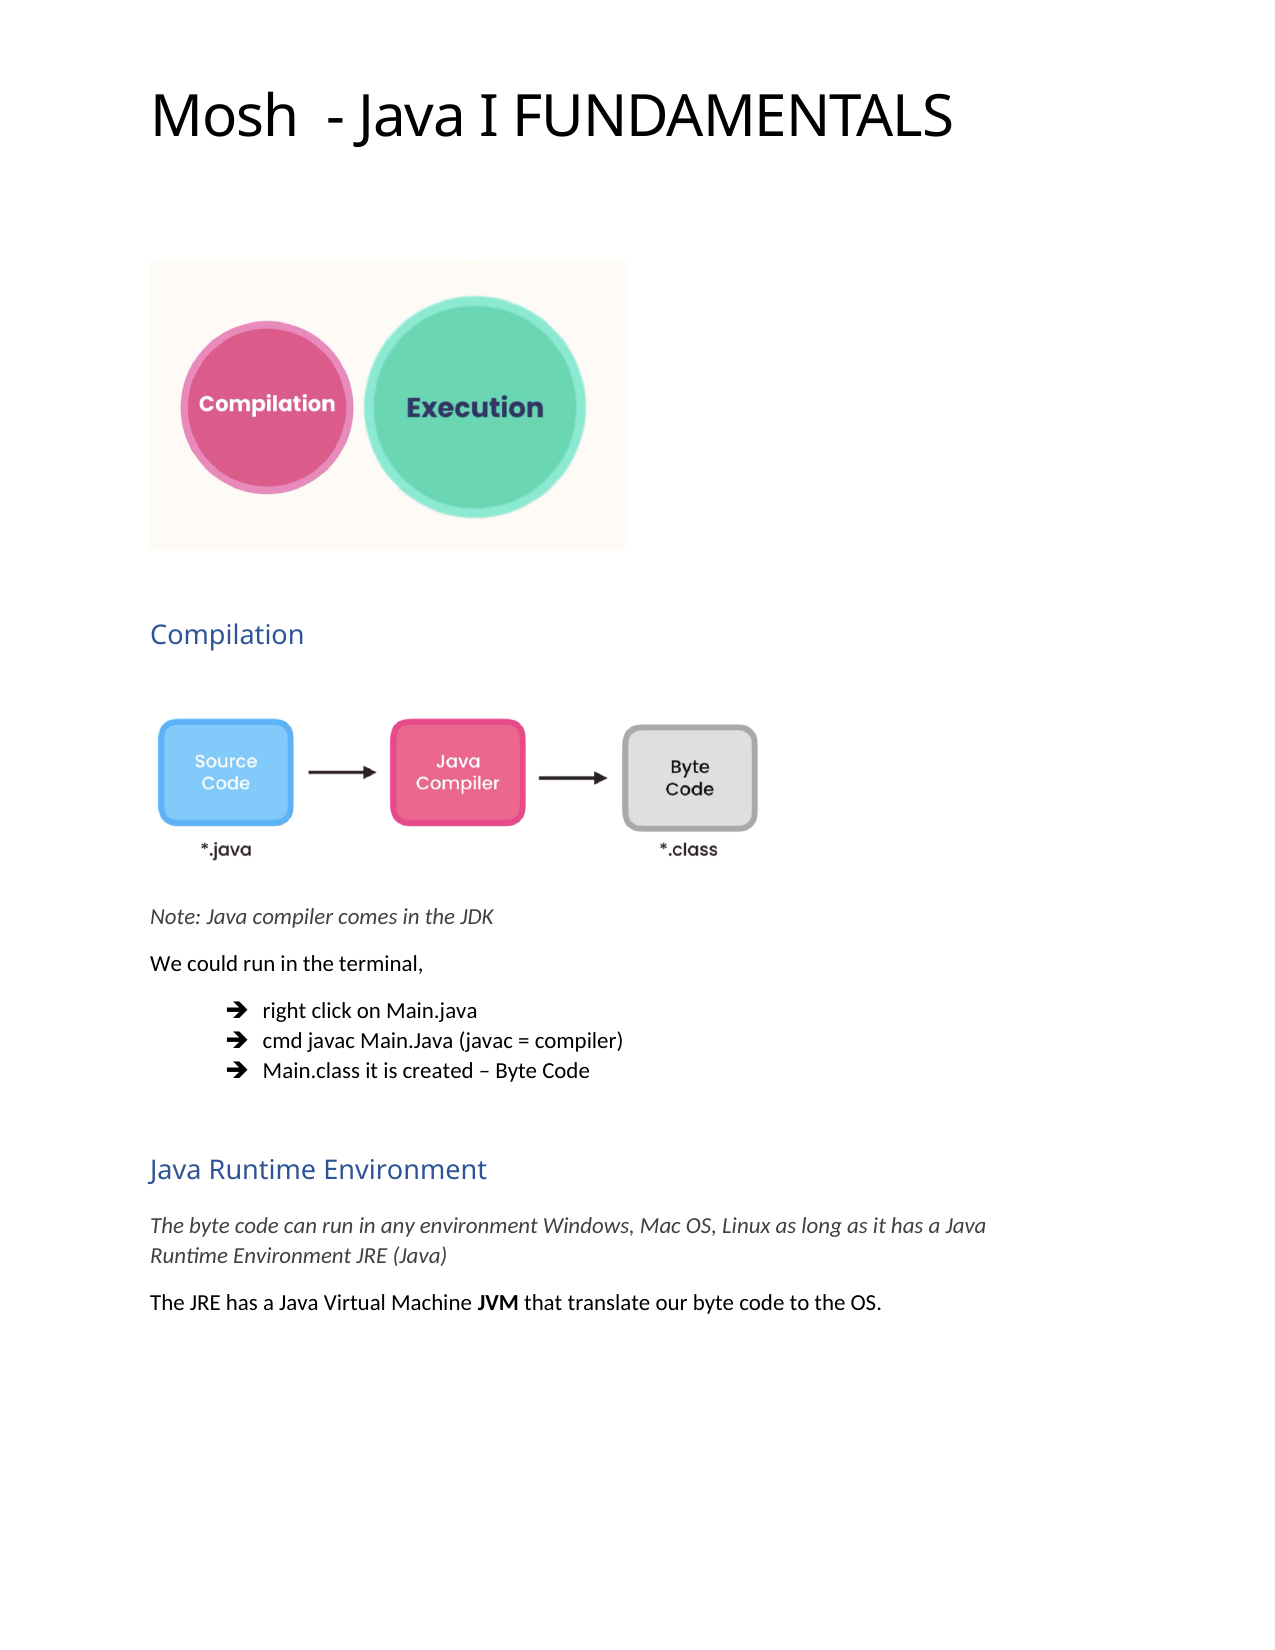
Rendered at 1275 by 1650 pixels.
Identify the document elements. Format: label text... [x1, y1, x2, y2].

text We could run in the terminal, [150, 949, 1125, 977]
list right click on Main.java [225, 996, 1125, 1024]
picture [150, 702, 776, 880]
text Note: Java compiler comes in the JDK [150, 902, 1035, 930]
text The JRE has a Java Virtual Machine JVM that translate our byte code to the OS. [150, 1288, 1125, 1316]
subtitle Java Runtime Environment [150, 1150, 1125, 1187]
picture [150, 260, 625, 550]
list Main.class it is created – Byte Code [225, 1057, 1125, 1084]
list cmd javac Main.Java (javac = compiler) [225, 1026, 1125, 1054]
text The byte code can run in any environment Windows, Mac OS, Linux as long as it has a Java Runtime Environment JRE (Java) [150, 1211, 1035, 1269]
subtitle Compilation [150, 616, 1125, 652]
